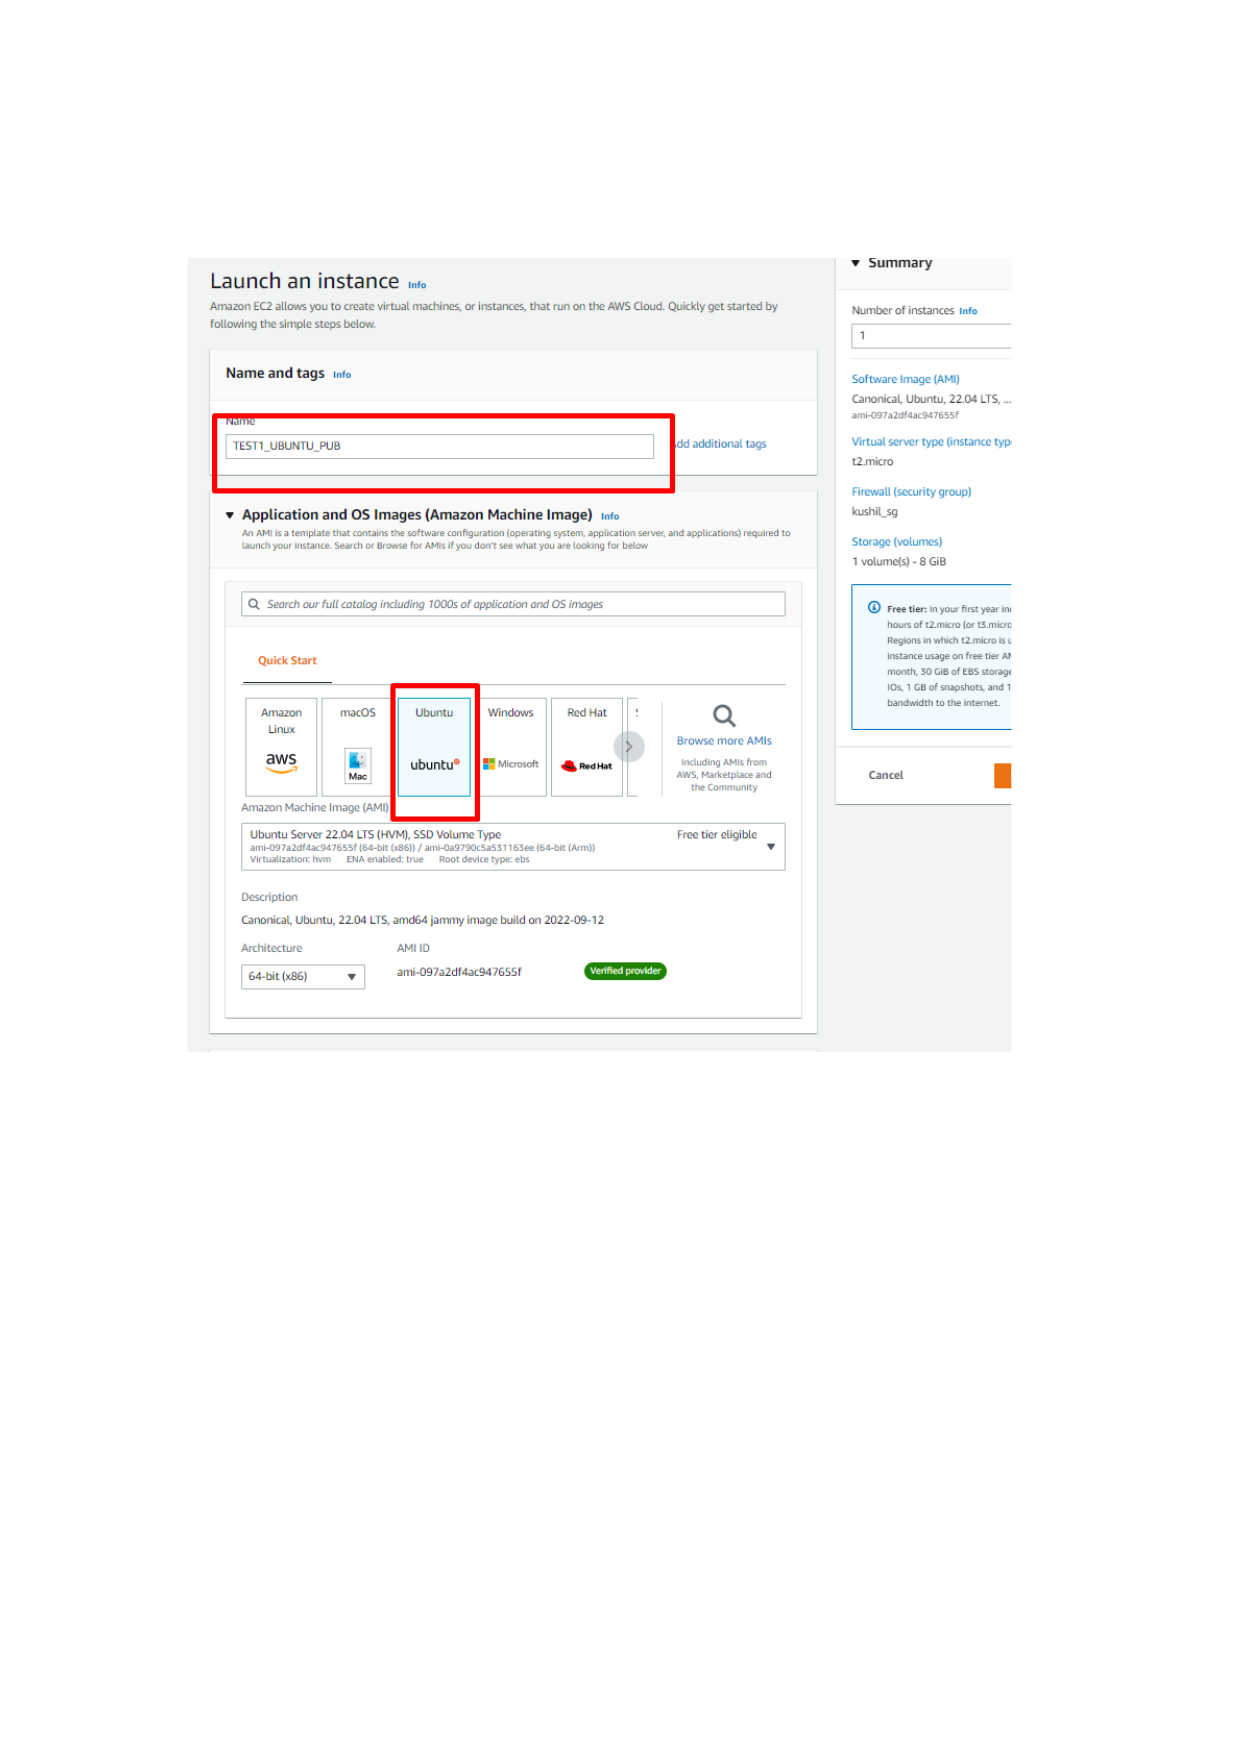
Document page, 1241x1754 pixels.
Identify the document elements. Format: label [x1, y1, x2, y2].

picture [187, 258, 1012, 1052]
